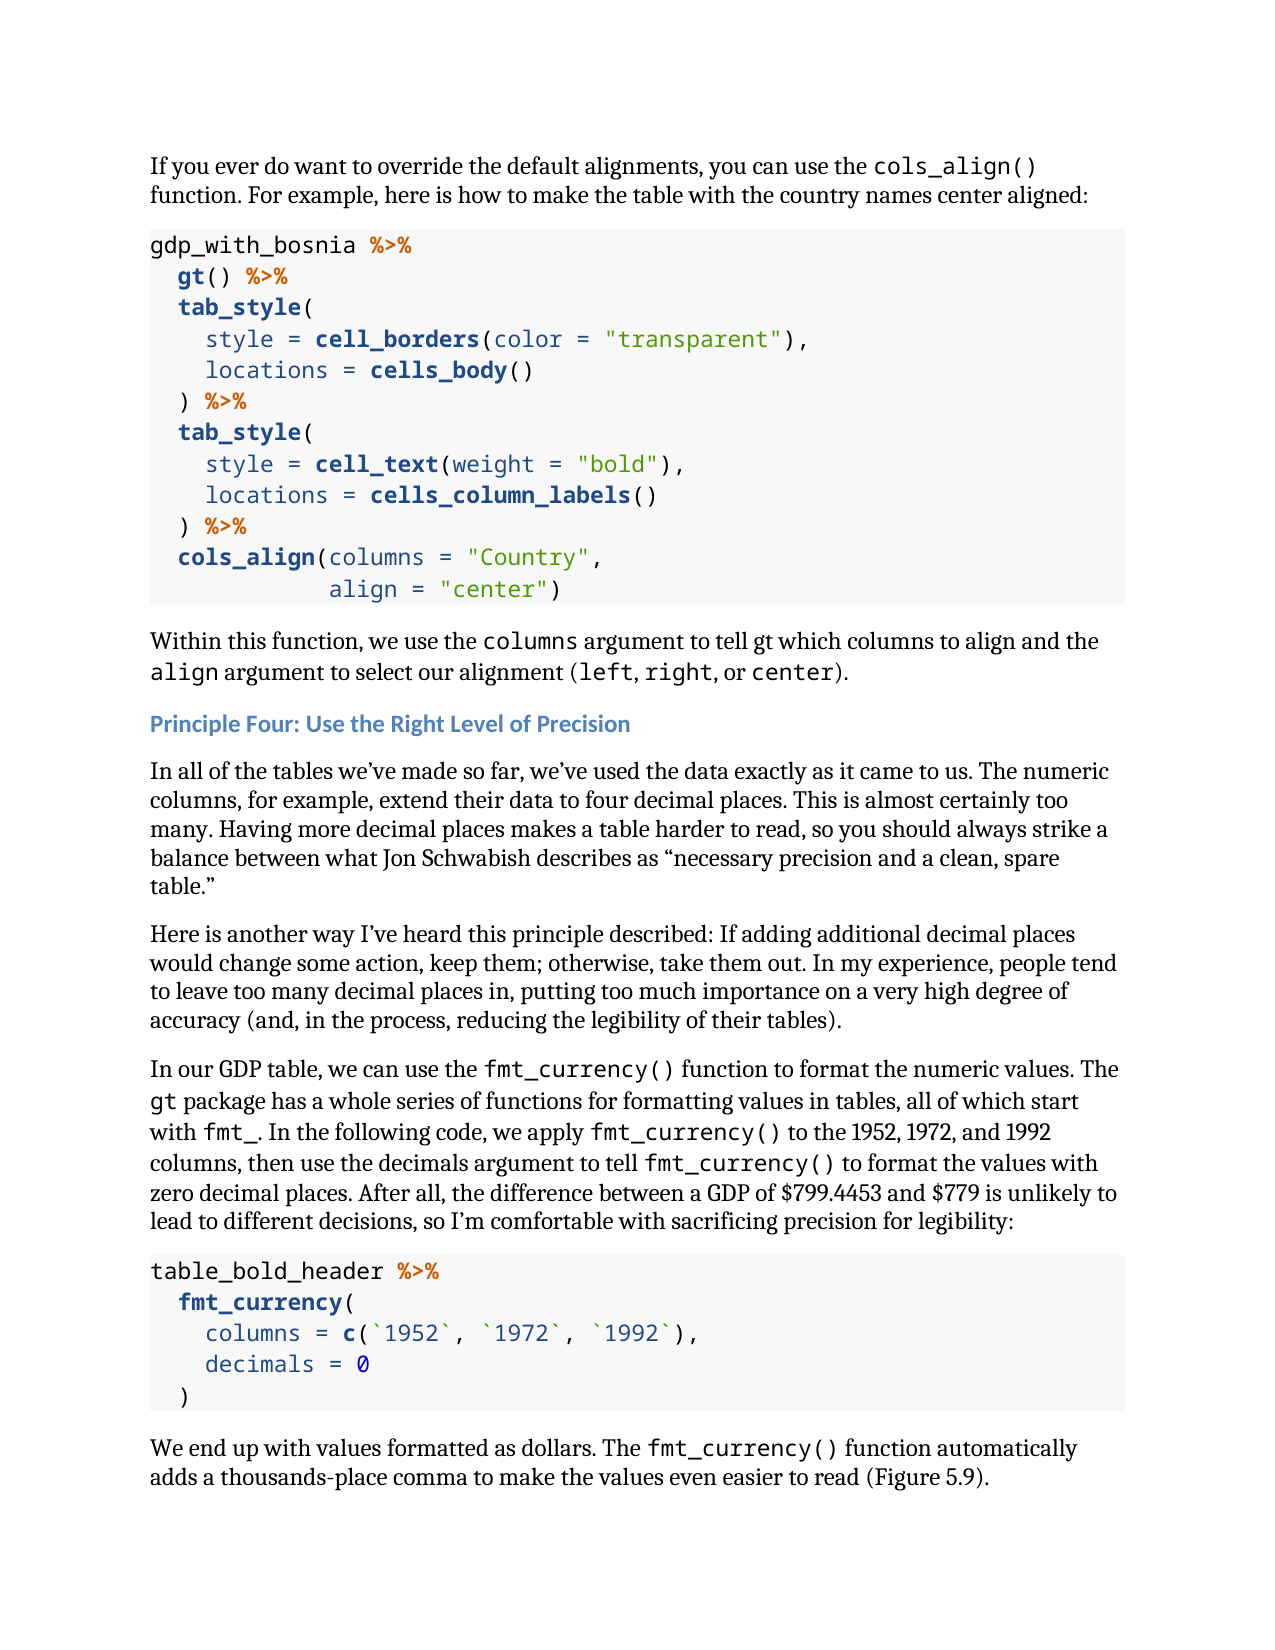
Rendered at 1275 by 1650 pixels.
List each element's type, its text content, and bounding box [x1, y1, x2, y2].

text In all of the tables we’ve made so far, we’ve used the data exactly as it came to us. The numeric columns, for example, extend their data to four decimal places. This is almost certainly too many. Having more decimal places makes a table harder to read, so you should always strike a balance between what Jon Schwabish describes as “necessary precision and a clean, spare table.” [150, 757, 1125, 901]
text Within this function, we use the columns argument to tell gt which columns to align and the align argument to select our alignment (left, right, or center). [150, 624, 1125, 687]
subtitle Principle Four: Use the Right Level of Precision [150, 708, 1125, 738]
text If you ever do want to override the default alignments, you can use the cols_align() function. For example, here is how to make the table with the country names center aligned: [150, 150, 1125, 210]
text table_bold_header %>% fmt_currency( columns = c(`1952`, `1972`, `1992`), decimals = 0 ) [150, 1255, 1125, 1411]
text In our GDP table, we can use the fmt_currency() function to format the numeric values. The gt package has a whole series of functions for formatting values in tables, all of which start with fmt_. In the following code, we apply fmt_currency() to the 1952, 1972, and 1992 columns, then use the decimals argument to tell fmt_currency() to format the values with zero decimal places. After all, the difference between a GDP of $799.4453 and $779 is unlikely to lead to different decisions, so I’m comfortable with sacrificing precision for legibility: [150, 1053, 1125, 1236]
text Here is another way I’ve heard this principle described: If adding additional decimal places would change some action, keep them; otherwise, take them out. In my experience, people tend to leave too many decimal places in, putting too much importance on a very high degree of accuracy (and, in the process, reducing the legibility of their tables). [150, 920, 1125, 1035]
text We end up with values formatted as dollars. The fmt_currency() function automatically adds a thousands-place comma to make the values even easier to read (Figure 5.9). [150, 1432, 1125, 1492]
text gdp_with_bosnia %>% gt() %>% tab_style( style = cell_borders(color = "transparent"), locations = cells_body() ) %>% tab_style( style = cell_text(weight = "bold"), locations = cells_column_labels() ) %>% cols_align(columns = "Country", align = "center") [150, 229, 1125, 604]
